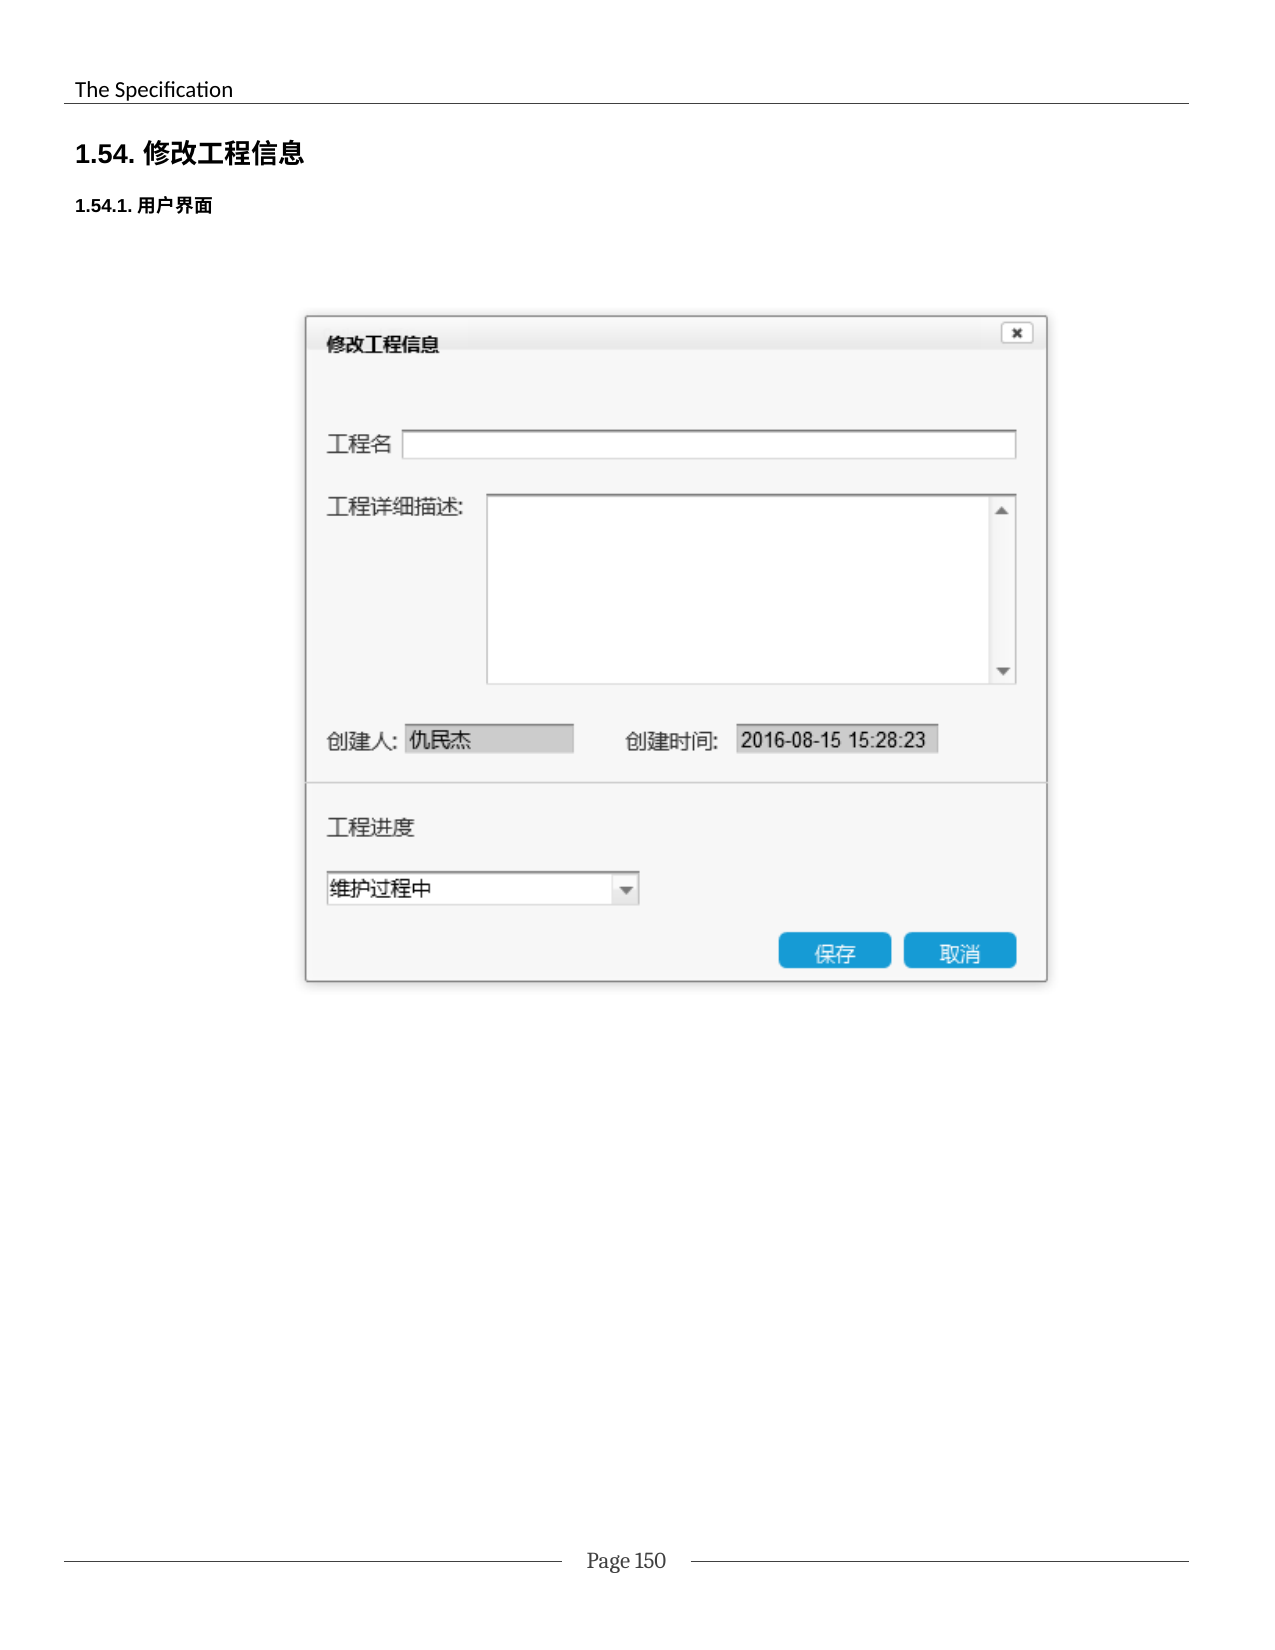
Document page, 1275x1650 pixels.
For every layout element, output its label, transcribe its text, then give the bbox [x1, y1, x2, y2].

subtitle 修改工程信息 [75, 138, 1200, 169]
subtitle 用户界面 [75, 194, 1200, 216]
